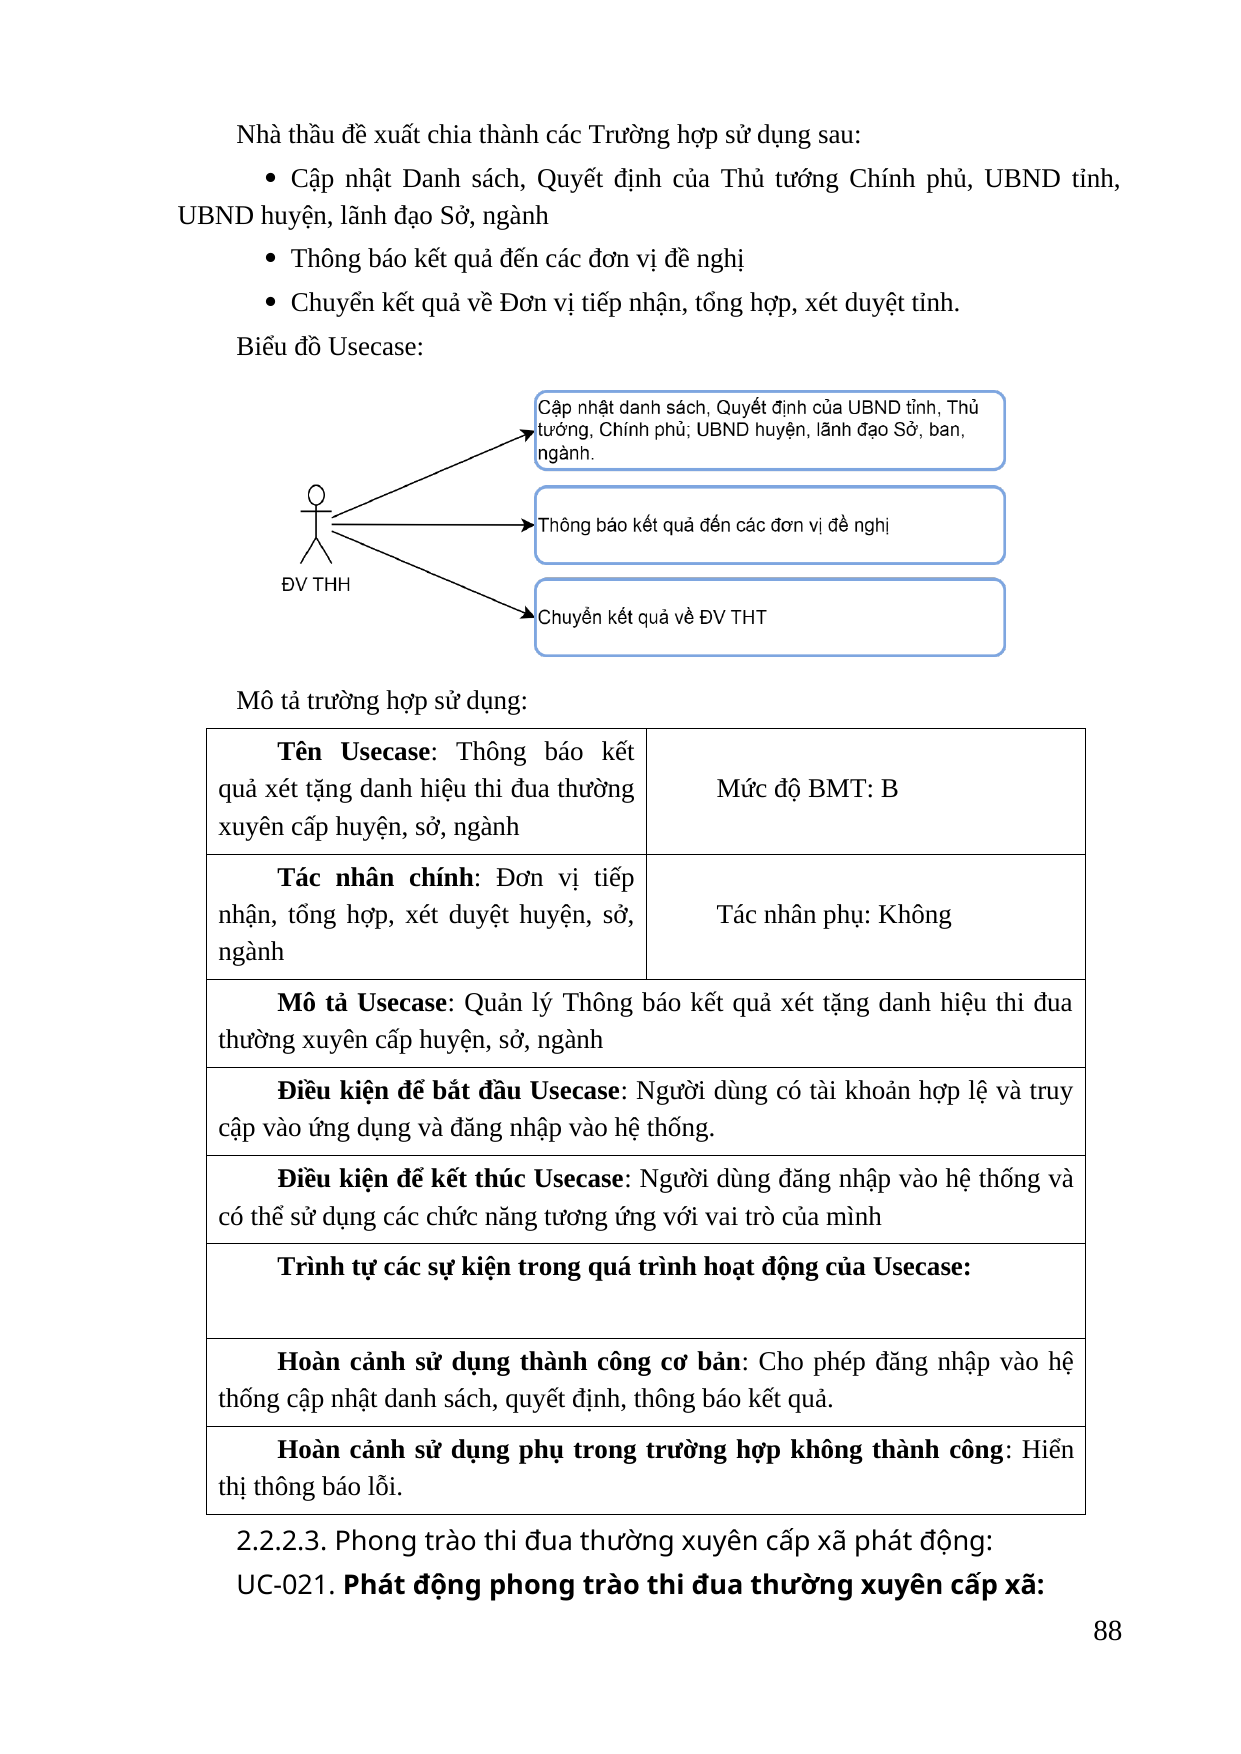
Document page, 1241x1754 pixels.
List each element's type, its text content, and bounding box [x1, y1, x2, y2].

list Phong trào thi đua thường xuyên cấp xã phát động: [177, 1521, 1122, 1558]
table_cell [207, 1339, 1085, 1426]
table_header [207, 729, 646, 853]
list Chuyển kết quả về Đơn vị tiếp nhận, tổng hợp, xét duyệt tỉnh. [177, 286, 1122, 318]
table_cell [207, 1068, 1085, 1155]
list Thông báo kết quả đến các đơn vị đề nghị [177, 243, 1122, 274]
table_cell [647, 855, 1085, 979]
text Mô tả trường hợp sử dụng: [177, 684, 1122, 716]
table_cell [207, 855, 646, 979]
picture [265, 373, 1021, 672]
text Biểu đồ Usecase: [177, 330, 1122, 361]
list UC-021. Phát động phong trào thi đua thường xuyên cấp xã: [236, 1565, 1122, 1602]
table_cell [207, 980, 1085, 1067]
list Cập nhật Danh sách, Quyết định của Thủ tướng Chính phủ, UBND tỉnh, UBND huyện, lãnh đạo Sở, ngành [177, 162, 1122, 230]
text Nhà thầu đề xuất chia thành các Trường hợp sử dụng sau: [177, 118, 1122, 149]
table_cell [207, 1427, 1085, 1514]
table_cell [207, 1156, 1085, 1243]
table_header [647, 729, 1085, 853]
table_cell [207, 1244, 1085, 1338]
